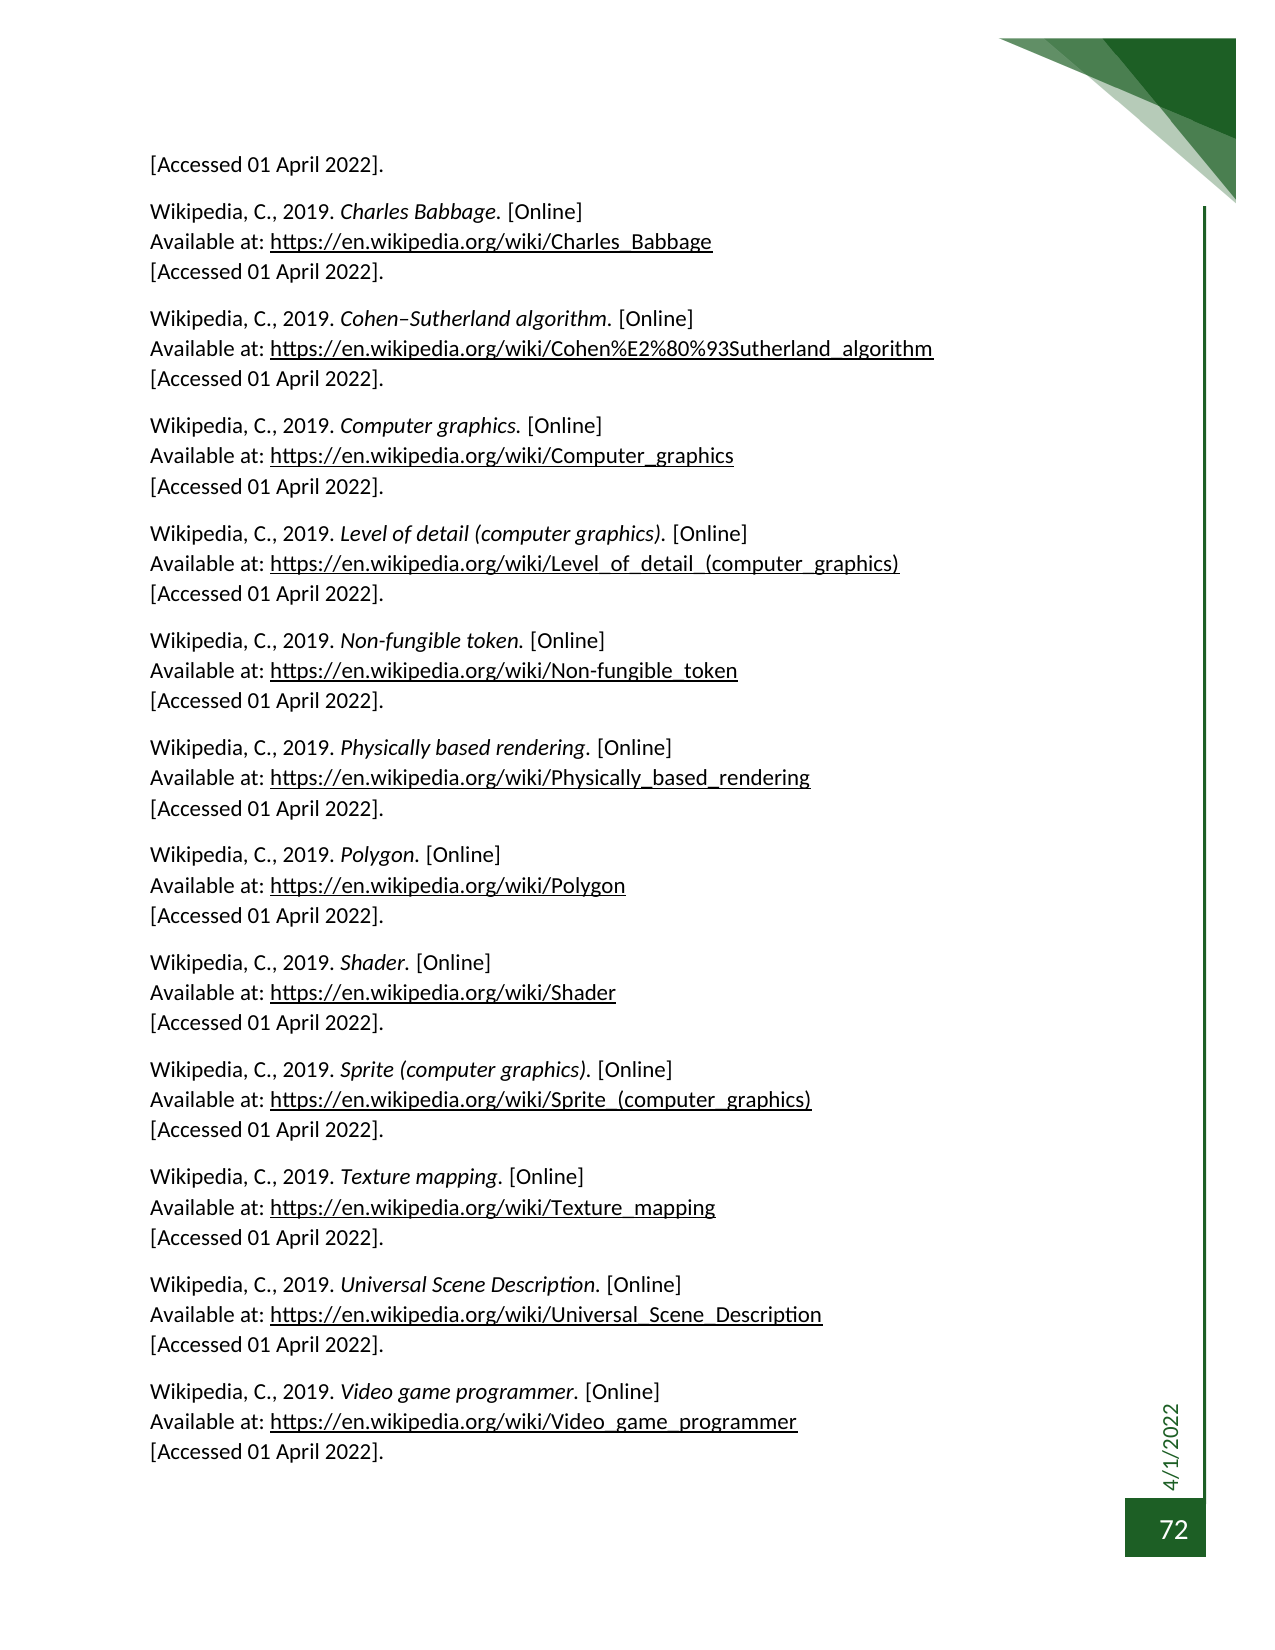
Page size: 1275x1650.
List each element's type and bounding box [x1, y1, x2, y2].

picture [997, 38, 1236, 204]
